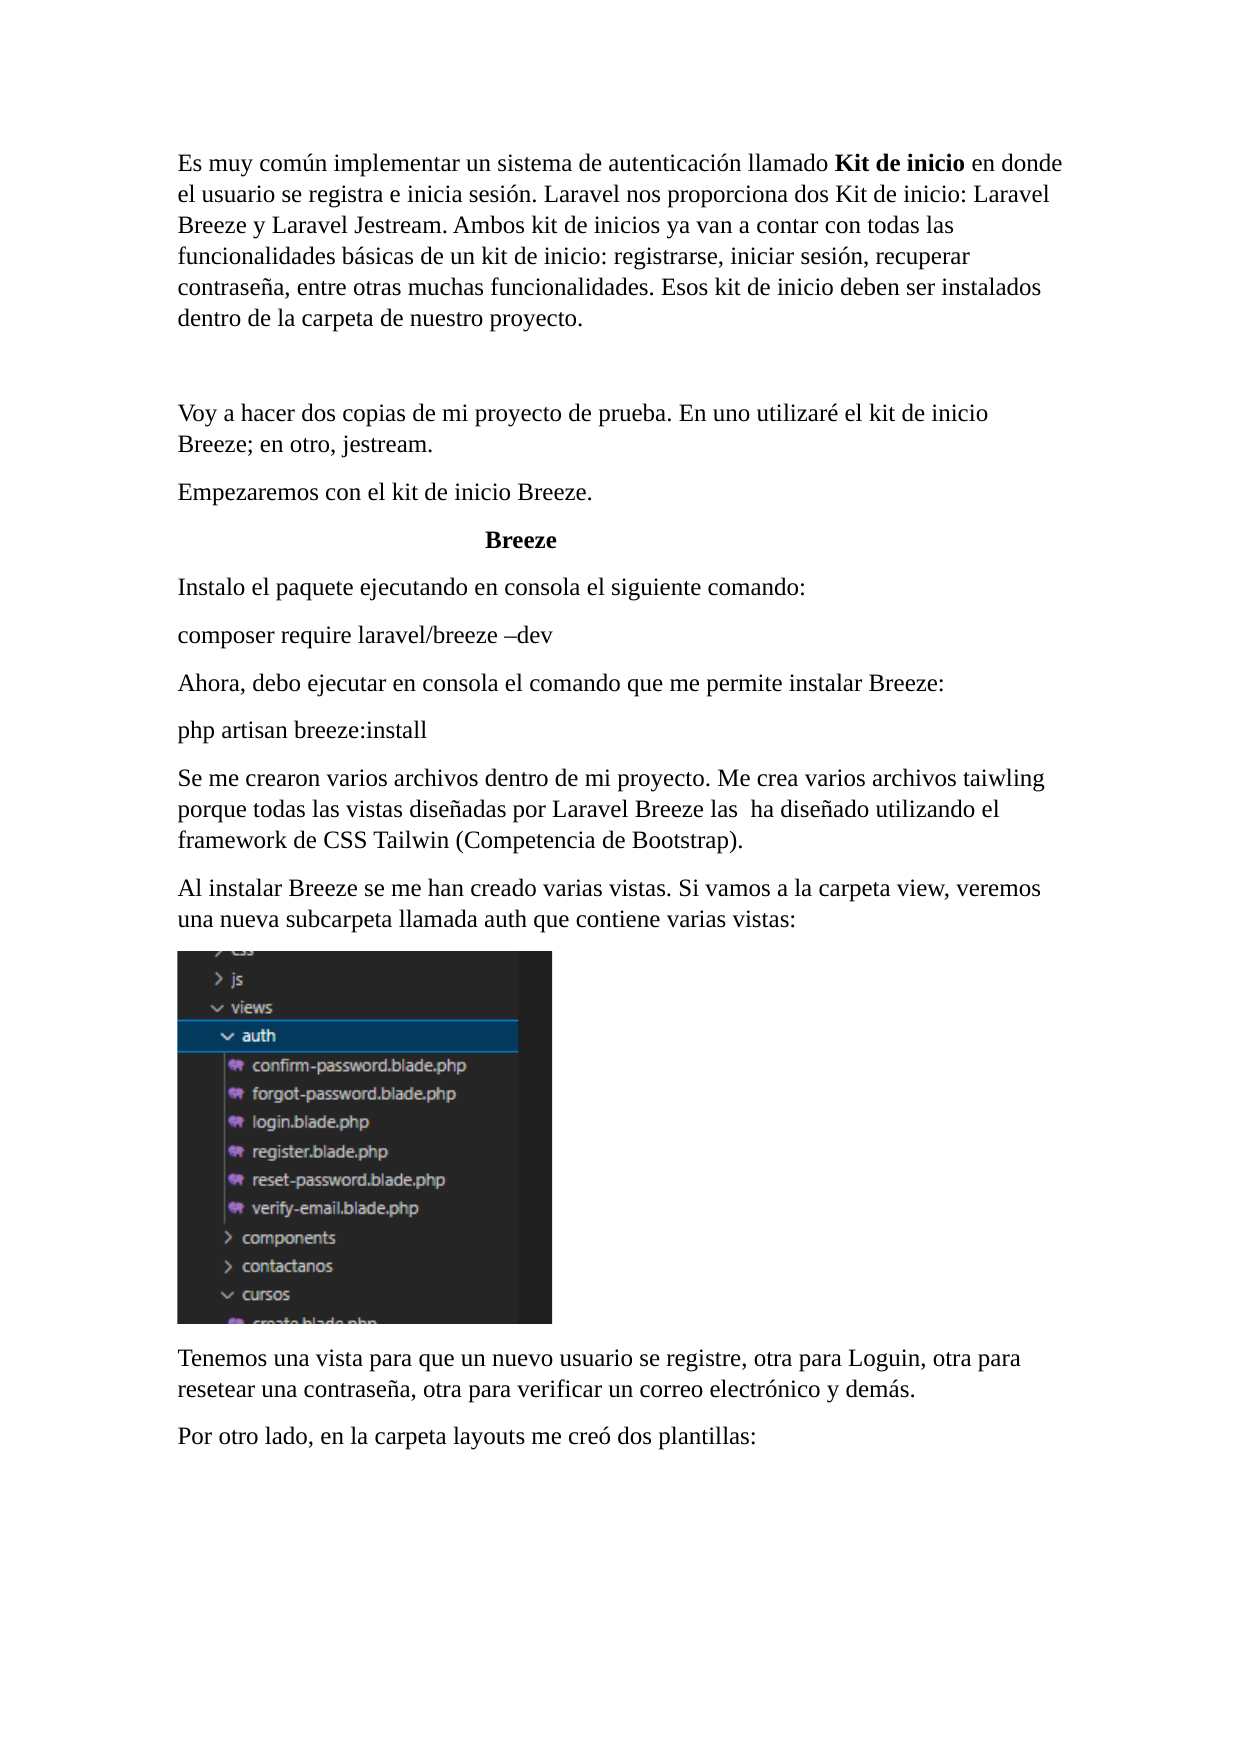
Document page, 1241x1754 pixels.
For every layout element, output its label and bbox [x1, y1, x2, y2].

picture [177, 951, 553, 1324]
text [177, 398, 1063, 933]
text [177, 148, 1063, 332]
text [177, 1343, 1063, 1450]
